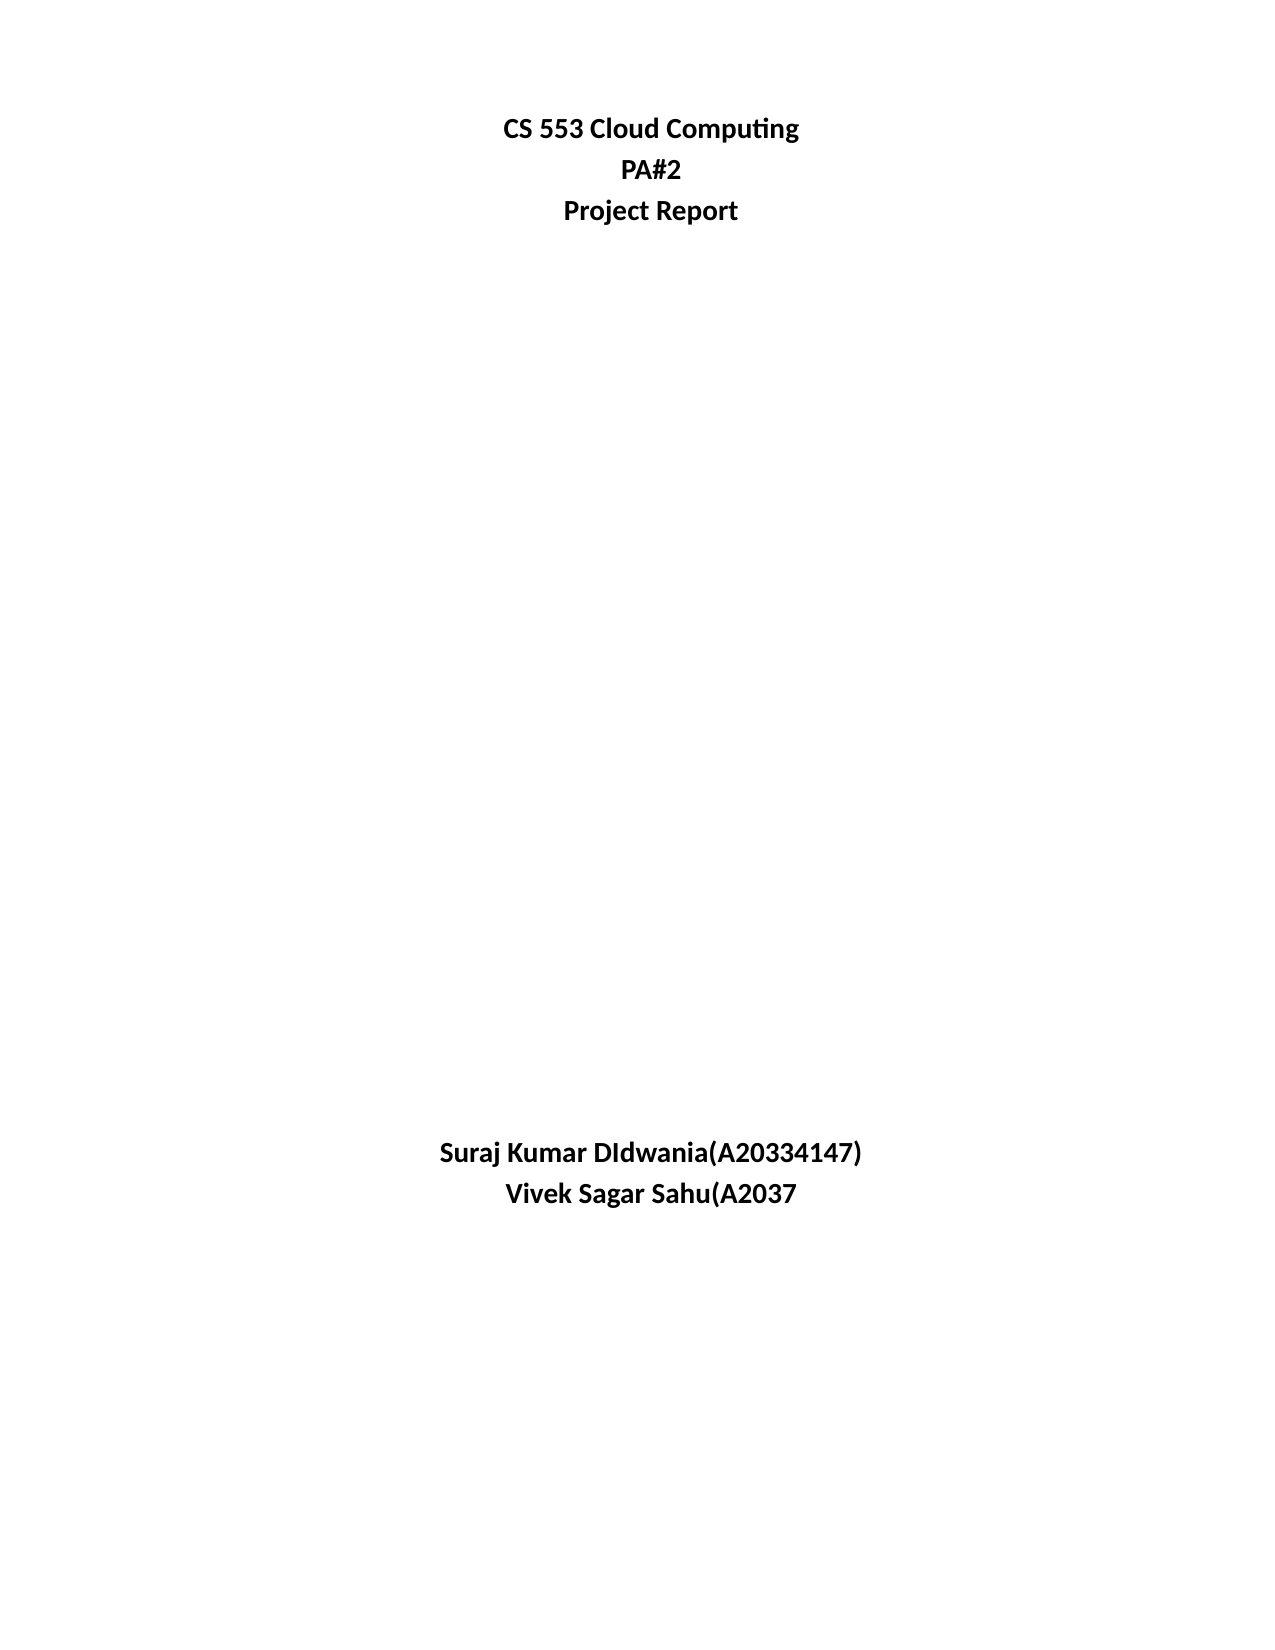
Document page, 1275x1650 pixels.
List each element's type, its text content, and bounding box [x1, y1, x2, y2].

text PA#2 [48, 151, 1254, 187]
text Project Report [48, 192, 1254, 228]
text CS 553 Cloud Computing [48, 110, 1254, 146]
text Suraj Kumar DIdwania(A20334147) [48, 1134, 1254, 1169]
text Vivek Sagar Sahu(A2037 [48, 1175, 1254, 1210]
